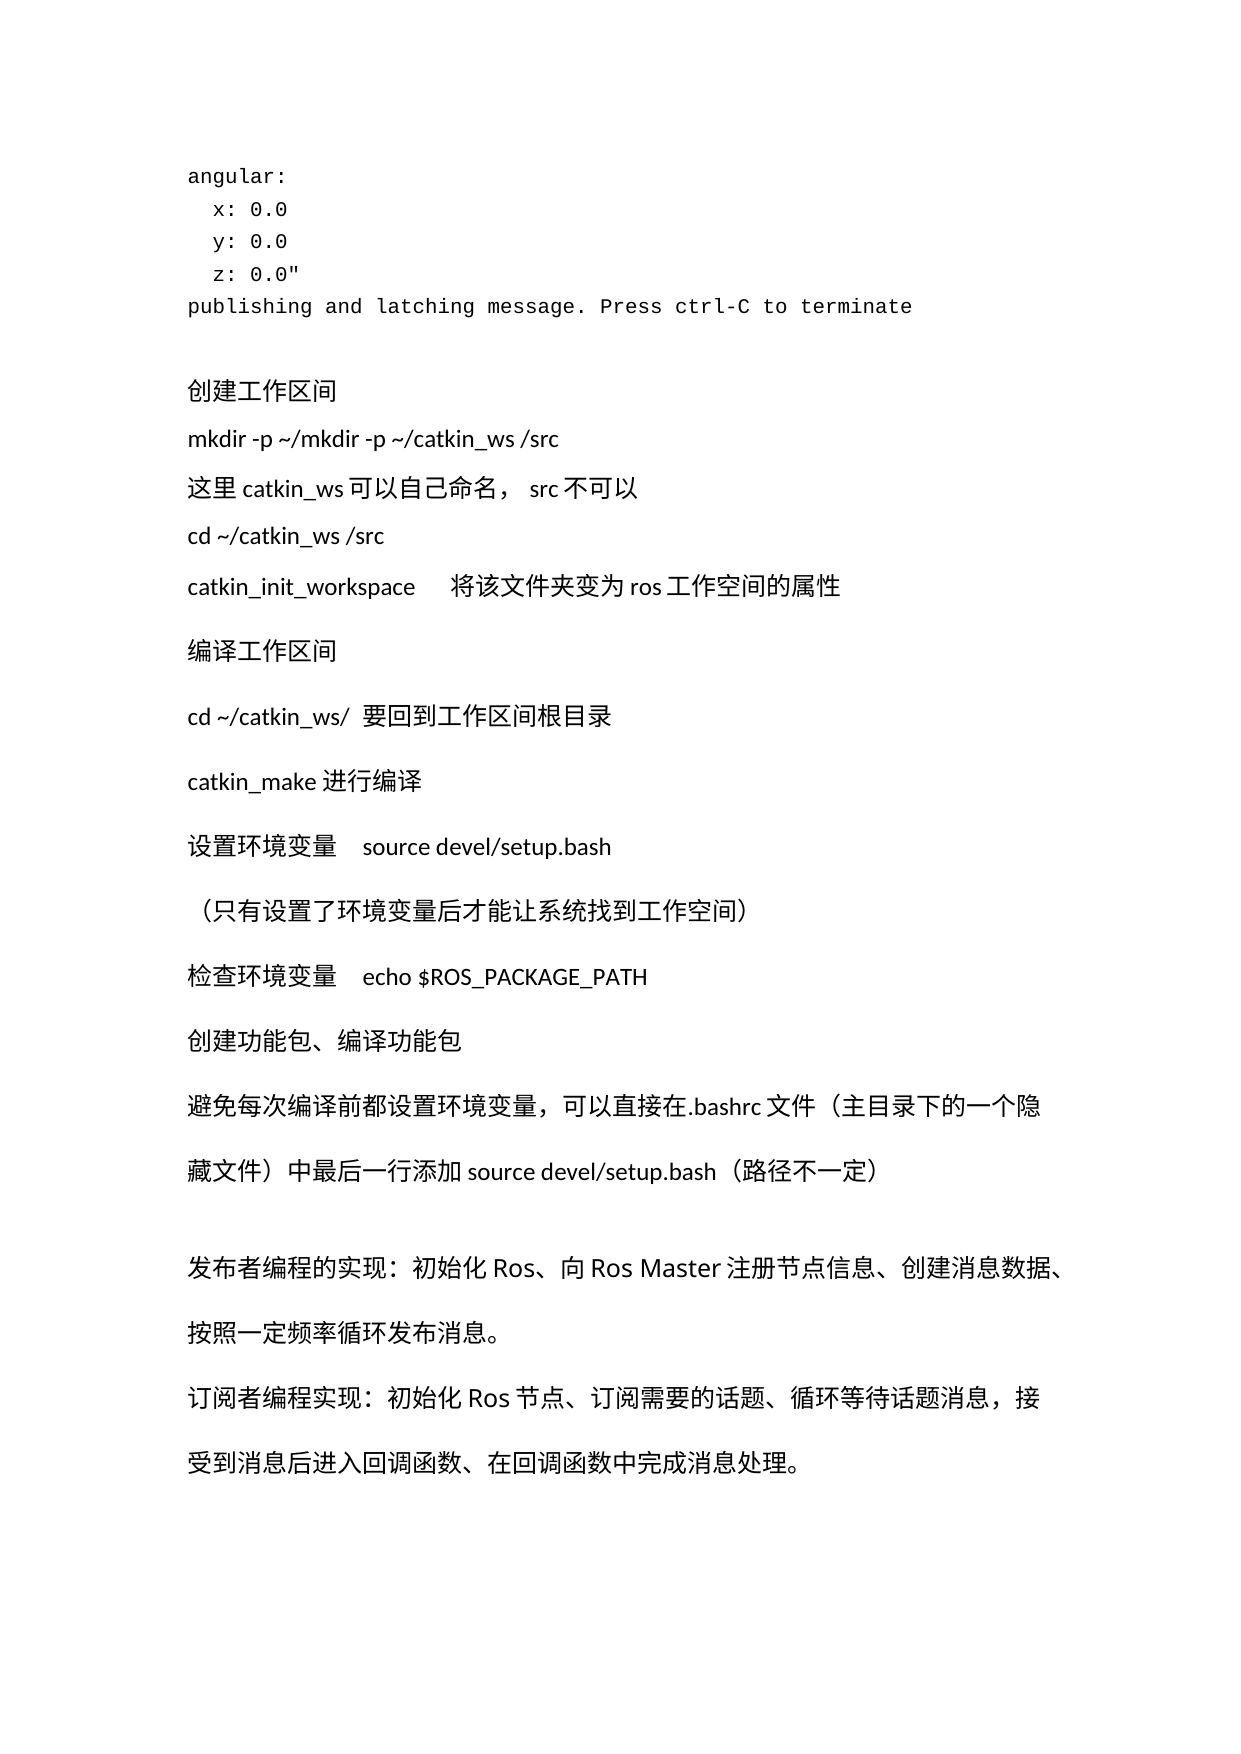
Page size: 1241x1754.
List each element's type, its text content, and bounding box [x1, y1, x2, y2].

text 检查环境变量 echo $ROS_PACKAGE_PATH [187, 942, 1053, 1007]
text 创建工作区间 [187, 357, 1053, 422]
text y: 0.0 [187, 227, 1053, 259]
text publishing and latching message. Press ctrl-C to terminate [187, 292, 1053, 324]
text 发布者编程的实现：初始化Ros、向Ros Master注册节点信息、创建消息数据、按照一定频率循环发布消息。 [187, 1234, 1053, 1364]
text z: 0.0" [187, 259, 1053, 292]
text 避免每次编译前都设置环境变量，可以直接在.bashrc文件（主目录下的一个隐藏文件）中最后一行添加source devel/setup.bash（路径不一定） [187, 1072, 1053, 1202]
text 编译工作区间 [187, 617, 1053, 682]
text 这里catkin_ws可以自己命名， src不可以 [187, 454, 1053, 519]
text 设置环境变量 source devel/setup.bash [187, 812, 1053, 877]
text catkin_init_workspace 将该文件夹变为ros工作空间的属性 [187, 552, 1053, 617]
text cd ~/catkin_ws /src [187, 519, 1053, 552]
text cd ~/catkin_ws/ 要回到工作区间根目录 [187, 682, 1053, 747]
text mkdir -p ~/mkdir -p ~/catkin_ws /src [187, 422, 1053, 454]
text 创建功能包、编译功能包 [187, 1007, 1053, 1072]
text （只有设置了环境变量后才能让系统找到工作空间） [187, 877, 1053, 942]
text 订阅者编程实现：初始化Ros节点、订阅需要的话题、循环等待话题消息，接受到消息后进入回调函数、在回调函数中完成消息处理。 [187, 1364, 1053, 1494]
text x: 0.0 [187, 194, 1053, 227]
text catkin_make 进行编译 [187, 747, 1053, 812]
text angular: [187, 162, 1053, 194]
